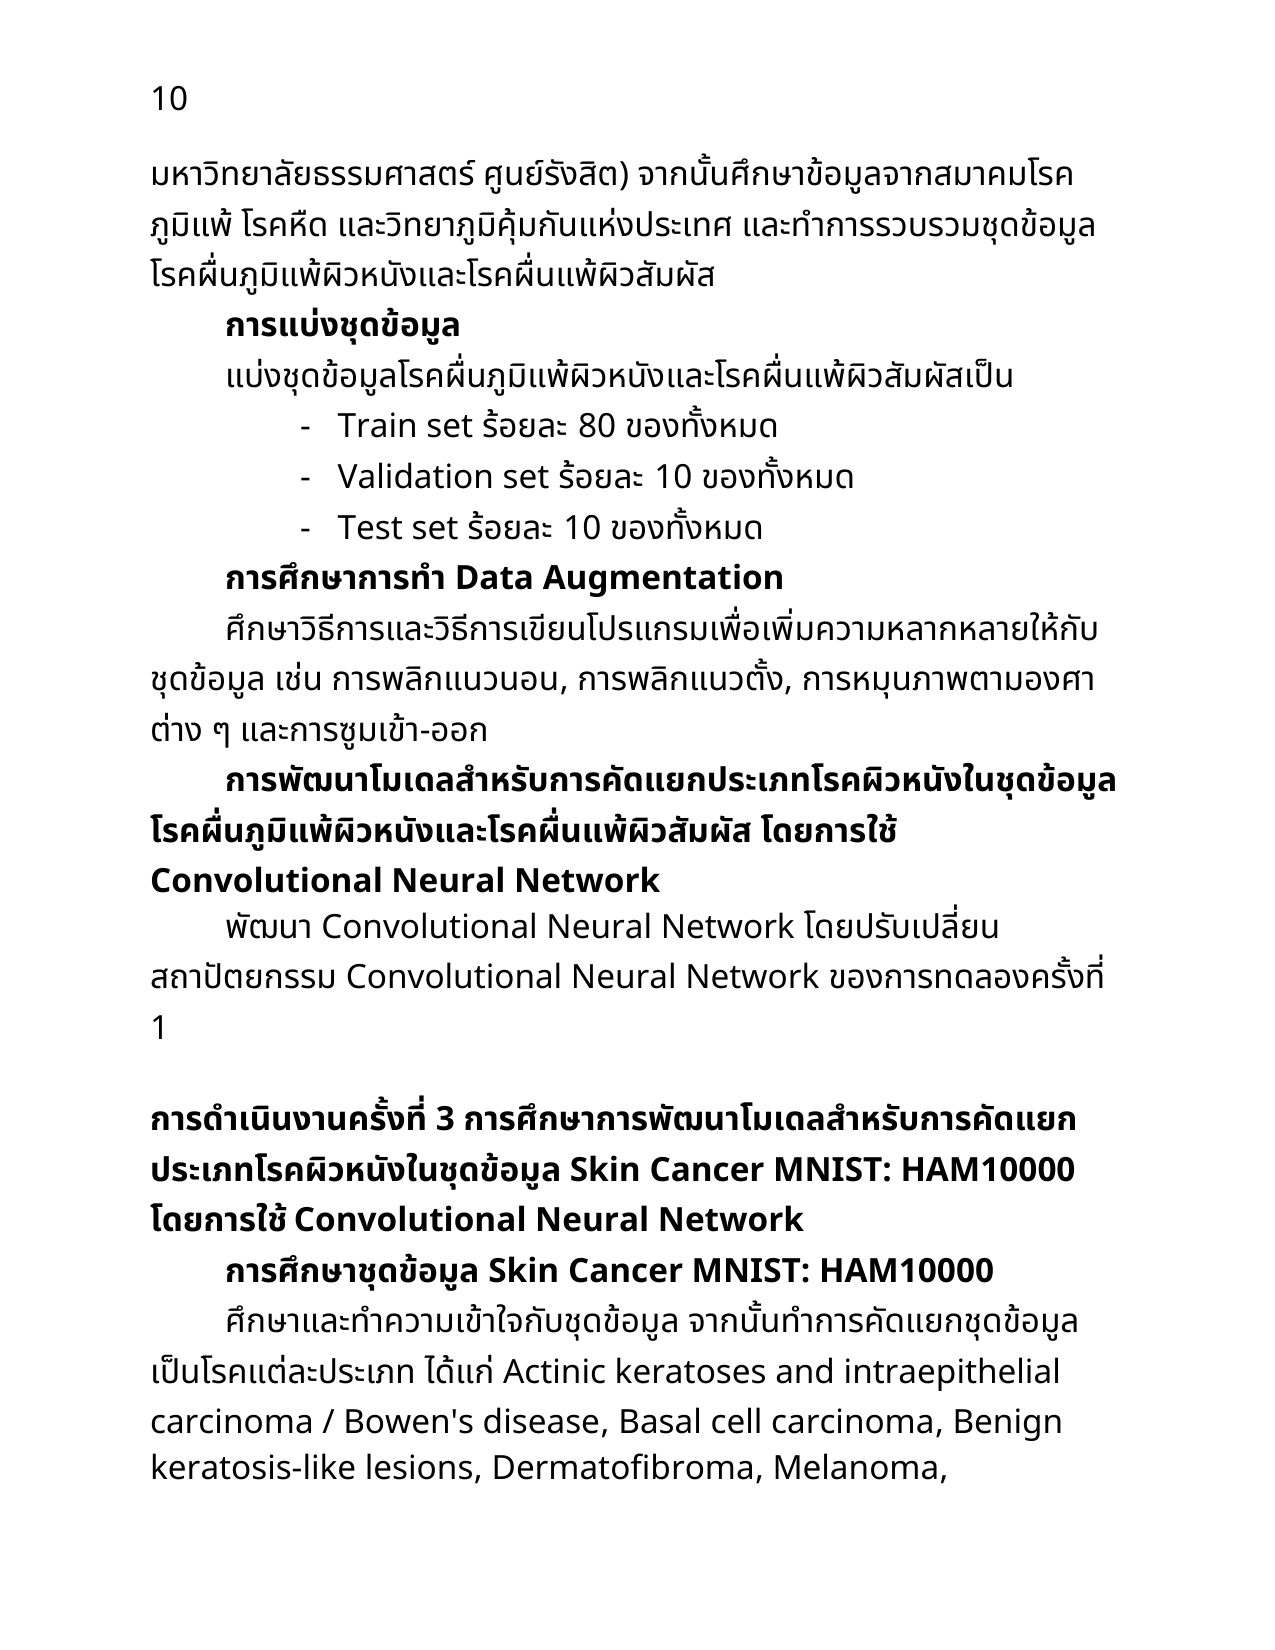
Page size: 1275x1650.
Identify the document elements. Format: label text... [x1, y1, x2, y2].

text พัฒนา Convolutional Neural Network โดยปรับเปลี่ยนสถาปัตยกรรม Convolutional Neural Network ของการทดลองครั้งที่ 1 [150, 903, 1125, 1049]
text ศึกษาวิธีการและวิธีการเขียนโปรแกรมเพื่อเพิ่มความหลากหลายให้กับชุดข้อมูล เช่น การพลิกแนวนอน, การพลิกแนวตั้ง, การหมุนภาพตามองศาต่าง ๆ และการซูมเข้า-ออก [150, 605, 1125, 756]
list Validation set ร้อยละ 10 ของทั้งหมด [300, 453, 1125, 503]
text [150, 150, 1125, 301]
text การศึกษาการทำ Data Augmentation [150, 554, 1125, 605]
text การศึกษาชุดข้อมูล Skin Cancer MNIST: HAM10000 [150, 1247, 1125, 1297]
text การแบ่งชุดข้อมูล [150, 301, 1125, 352]
text การดำเนินงานครั้งที่ 3 การศึกษาการพัฒนาโมเดลสำหรับการคัดแยกประเภทโรคผิวหนังในชุดข้อมูล Skin Cancer MNIST: HAM10000 โดยการใช้ Convolutional Neural Network [150, 1095, 1125, 1247]
text แบ่งชุดข้อมูลโรคผื่นภูมิแพ้ผิวหนังและโรคผื่นแพ้ผิวสัมผัสเป็น [150, 352, 1125, 402]
text การพัฒนาโมเดลสำหรับการคัดแยกประเภทโรคผิวหนังในชุดข้อมูลโรคผื่นภูมิแพ้ผิวหนังและโรคผื่นแพ้ผิวสัมผัส โดยการใช้ Convolutional Neural Network [150, 756, 1125, 903]
list Train set ร้อยละ 80 ของทั้งหมด [300, 402, 1125, 453]
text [150, 1297, 1125, 1489]
list Test set ร้อยละ 10 ของทั้งหมด [300, 503, 1125, 554]
